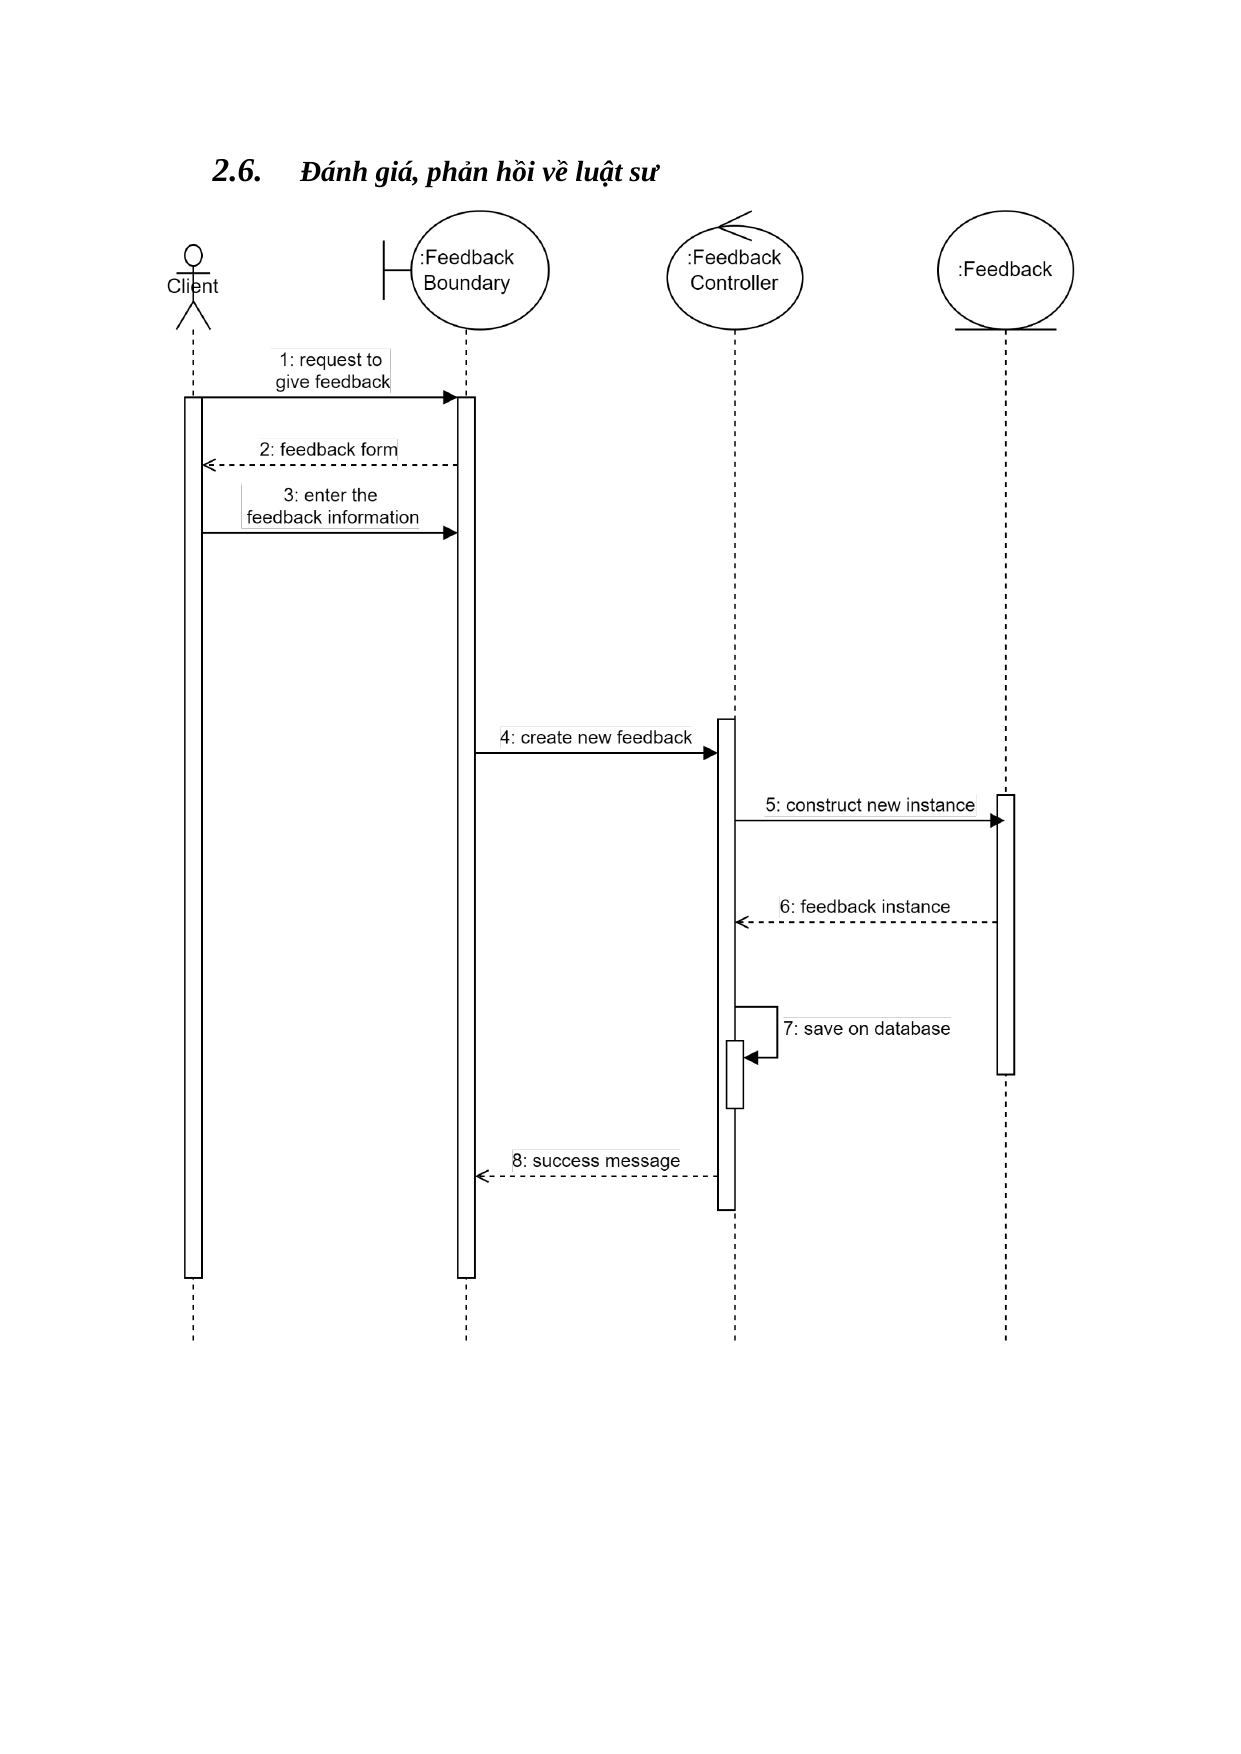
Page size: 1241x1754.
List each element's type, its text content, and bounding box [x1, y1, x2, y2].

subtitle Đánh giá, phản hồi về luật sư [262, 150, 1090, 188]
picture [150, 194, 1091, 1363]
